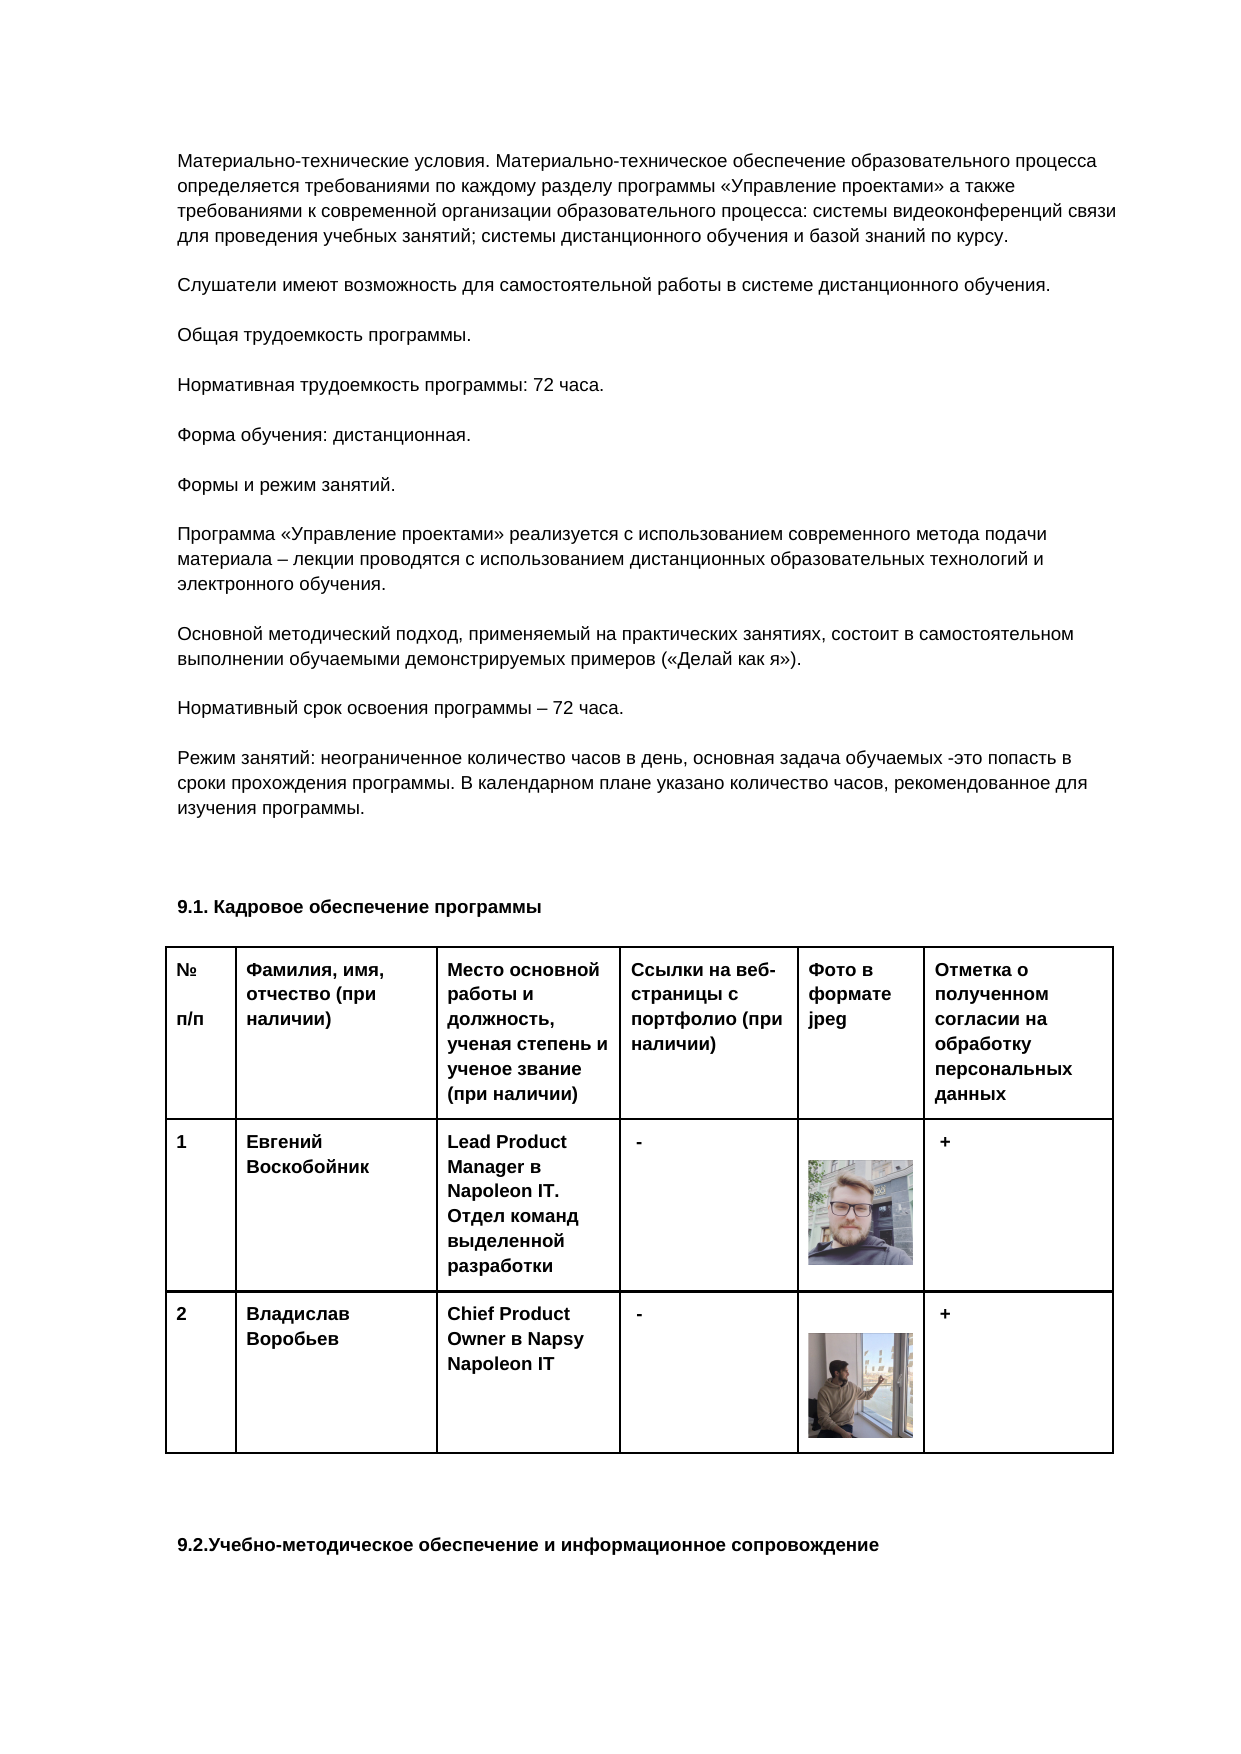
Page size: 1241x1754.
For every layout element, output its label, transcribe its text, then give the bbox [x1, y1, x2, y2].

text Основной методический подход, применяемый на практических занятиях, состоит в самостоятельном выполнении обучаемыми демонстрируемых примеров («Делай как я»). [177, 622, 1124, 669]
text Материально-технические условия. Материально-техническое обеспечение образовательного процесса определяется требованиями по каждому разделу программы «Управление проектами» а также требованиями к современной организации образовательного процесса: системы видеоконференций связи для проведения учебных занятий; системы дистанционного обучения и базой знаний по курсу. [177, 150, 1124, 246]
text Режим занятий: неограниченное количество часов в день, основная задача обучаемых -это попасть в сроки прохождения программы. В календарном плане указано количество часов, рекомендованное для изучения программы. [177, 747, 1124, 818]
table_header Фото в формате jpeg [799, 948, 923, 1118]
table_cell + [925, 1293, 1112, 1452]
table_header Место основной работы и должность, ученая степень и ученое звание (при наличии) [438, 948, 619, 1118]
text 9.2.Учебно-методическое обеспечение и информационное сопровождение [177, 1534, 1124, 1555]
text Общая трудоемкость программы. [177, 324, 1124, 346]
table_cell Евгений Воскобойник [237, 1120, 436, 1290]
table_cell - [621, 1293, 797, 1452]
table_header Ссылки на веб-страницы с портфолио (при наличии) [621, 948, 797, 1118]
text Программа «Управление проектами» реализуется с использованием современного метода подачи материала – лекции проводятся с использованием дистанционных образовательных технологий и электронного обучения. [177, 523, 1124, 594]
text 9.1. Кадровое обеспечение программы [177, 896, 1124, 918]
table_cell Владислав Воробьев [237, 1293, 436, 1452]
table_header № п/п [167, 948, 235, 1118]
table_cell 2 [167, 1293, 235, 1452]
table_cell - [621, 1120, 797, 1290]
table_cell 1 [167, 1120, 235, 1290]
table_cell [799, 1293, 923, 1452]
picture [808, 1333, 913, 1438]
text Нормативный срок освоения программы – 72 часа. [177, 697, 1124, 719]
table_cell Lead Product Manager в Napoleon IT. Отдел команд выделенной разработки [438, 1120, 619, 1290]
table_cell Chief Product Owner в Napsy Napoleon IТ [438, 1293, 619, 1452]
text Слушатели имеют возможность для самостоятельной работы в системе дистанционного обучения. [177, 274, 1124, 296]
table_cell [799, 1120, 923, 1290]
table_cell + [925, 1120, 1112, 1290]
table_header Фамилия, имя, отчество (при наличии) [237, 948, 436, 1118]
text Нормативная трудоемкость программы: 72 часа. [177, 374, 1124, 395]
table_header Отметка о полученном согласии на обработку персональных данных [925, 948, 1112, 1118]
text Форма обучения: дистанционная. [177, 423, 1124, 445]
picture [808, 1160, 913, 1265]
text Формы и режим занятий. [177, 473, 1124, 495]
